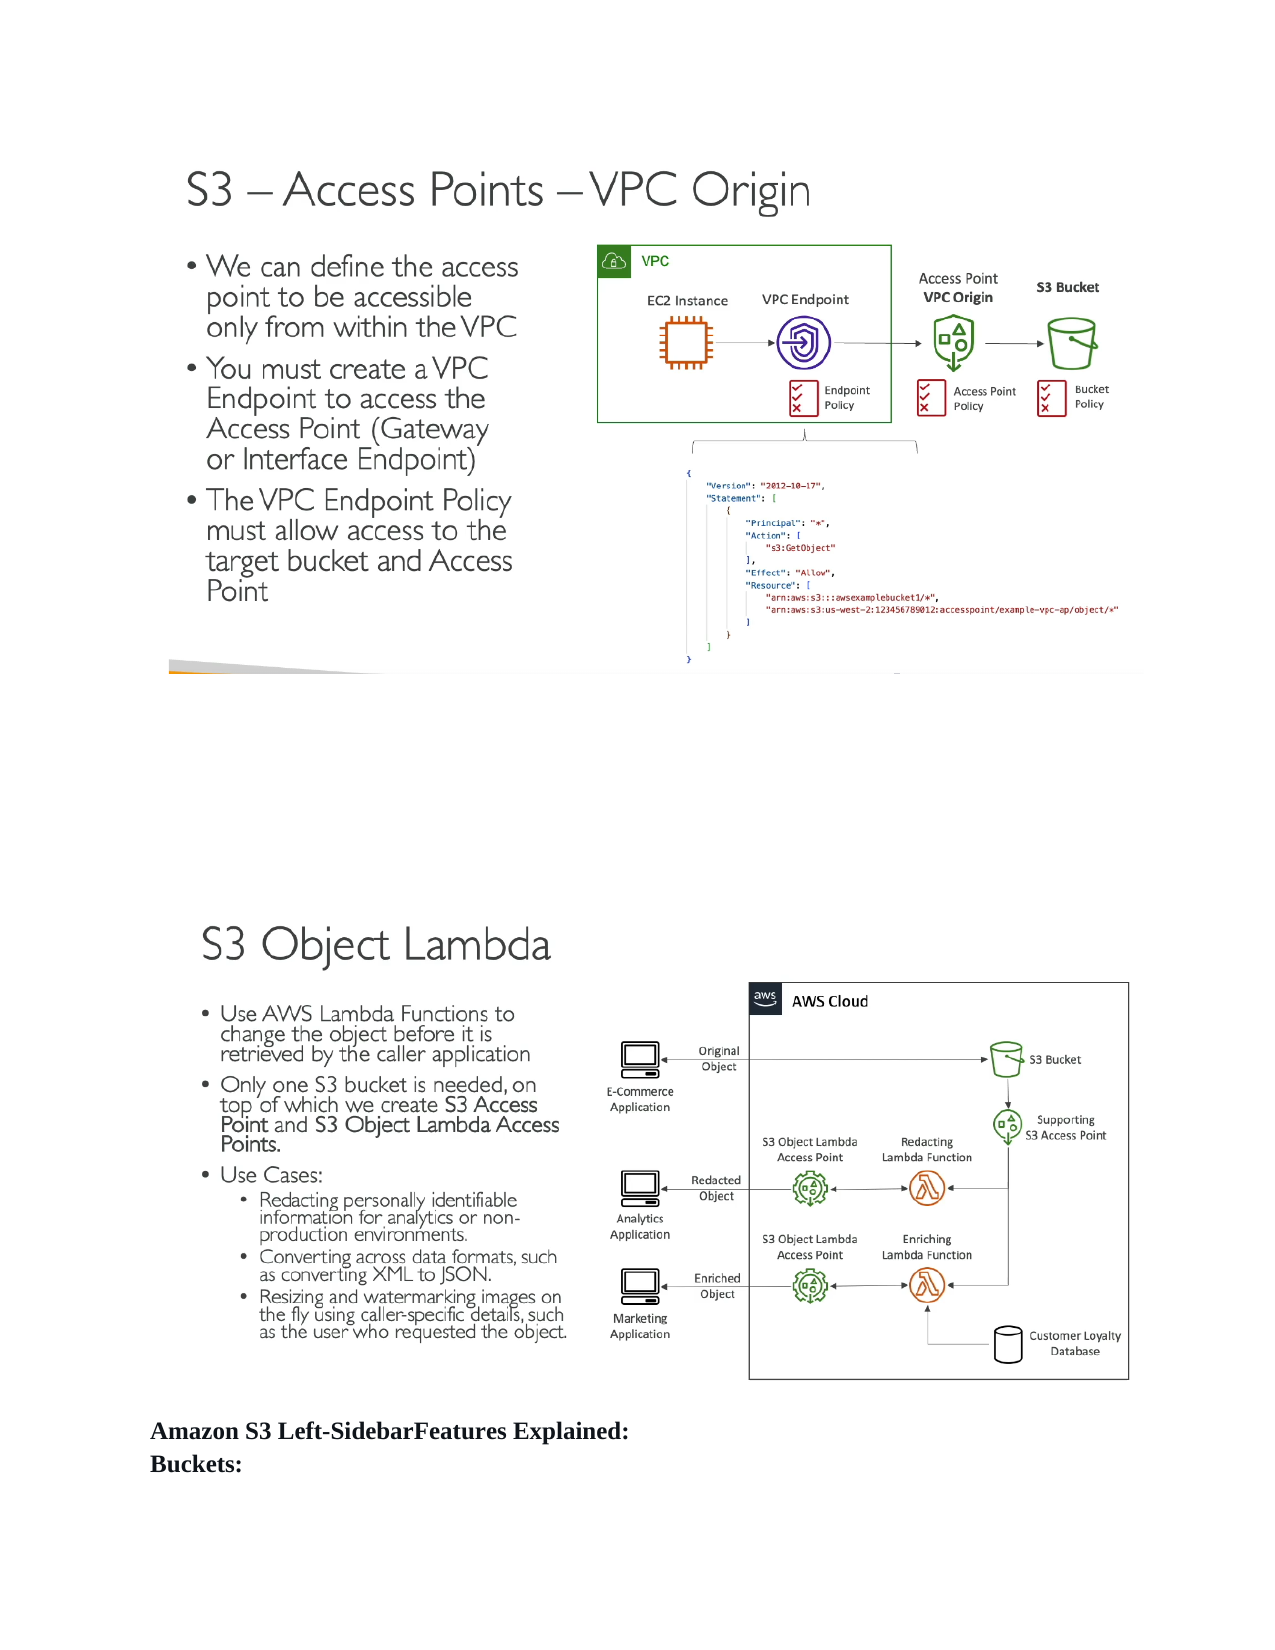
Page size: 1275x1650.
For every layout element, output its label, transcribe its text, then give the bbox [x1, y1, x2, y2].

text Amazon S3 Left-SidebarFeatures Explained: [150, 1416, 1125, 1445]
text Buckets: [150, 1449, 1125, 1478]
